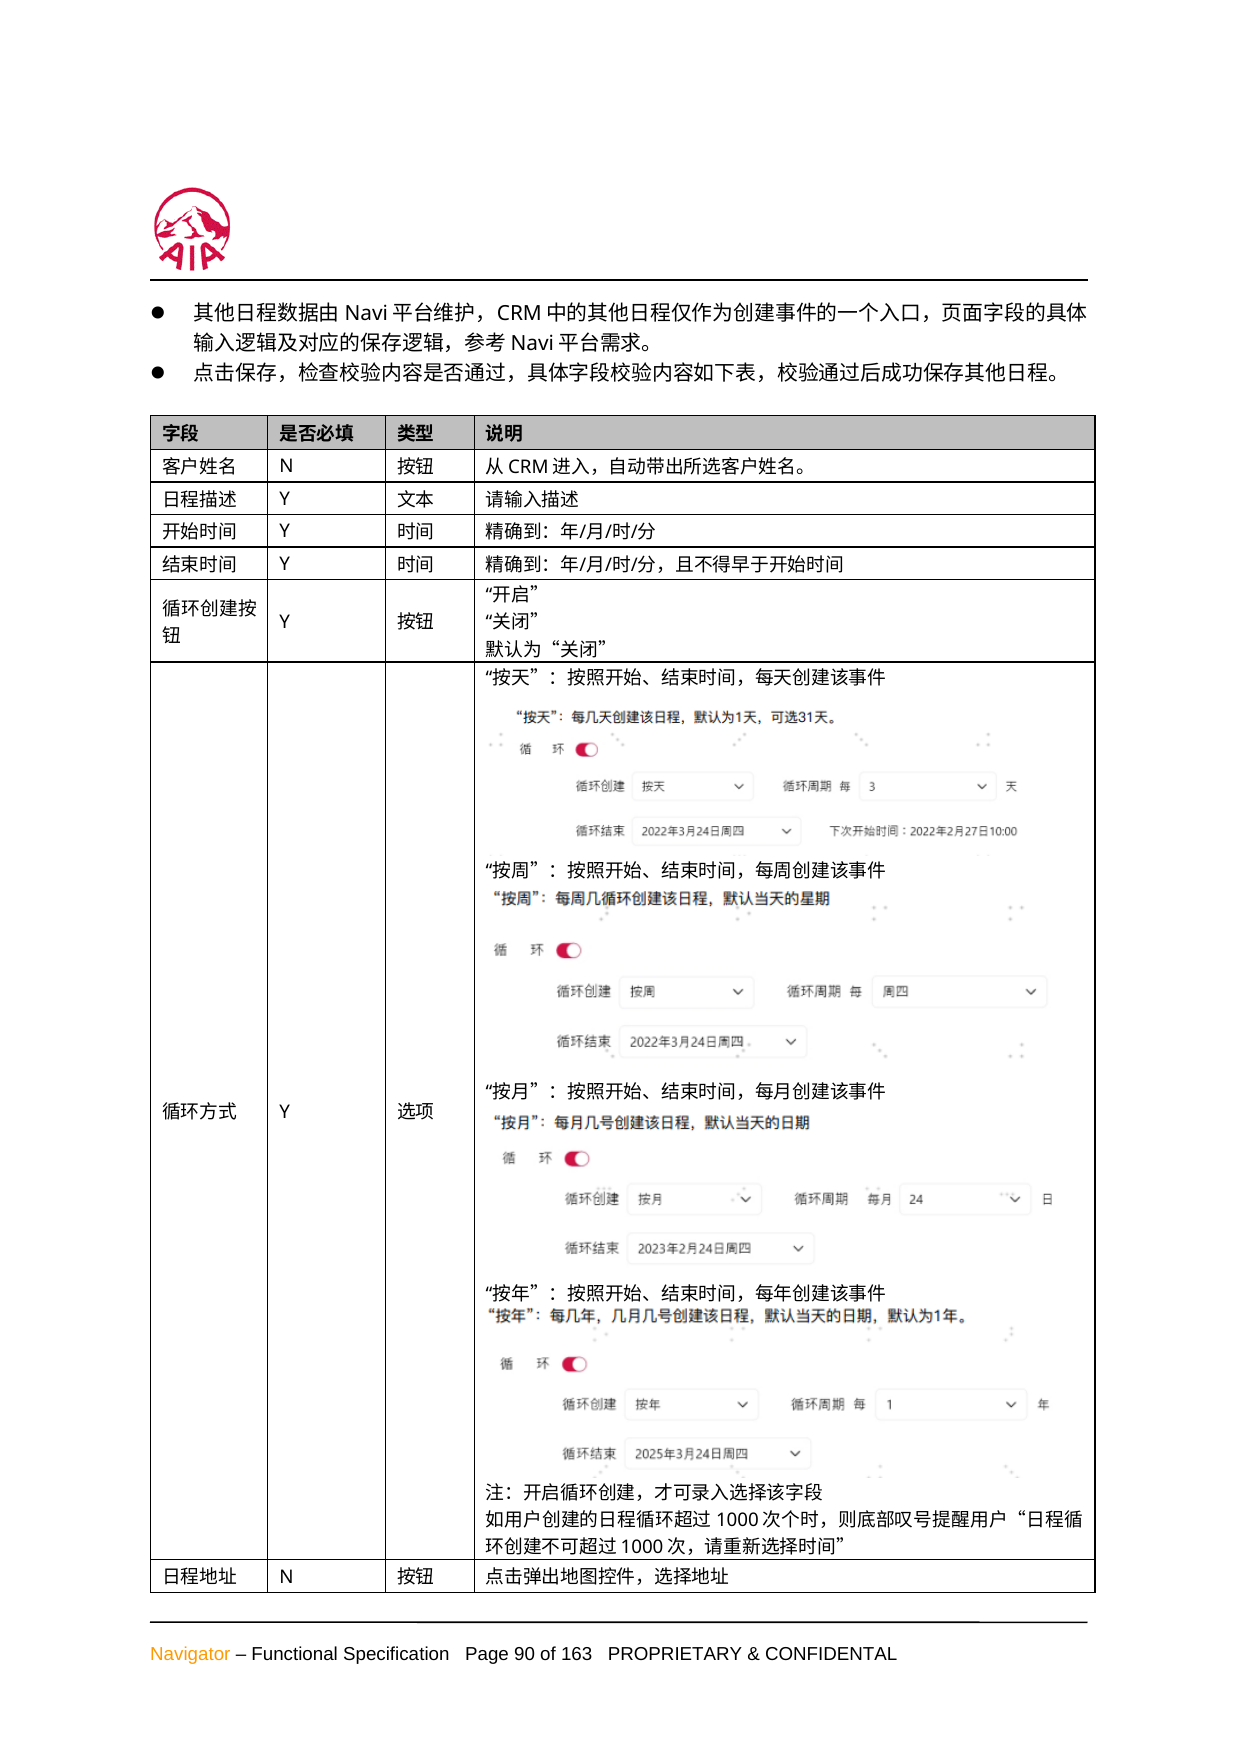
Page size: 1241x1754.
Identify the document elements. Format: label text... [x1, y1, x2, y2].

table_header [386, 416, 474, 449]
list 点击保存，检查校验内容是否通过，具体字段校验内容如下表，校验通过后成功保存其他日程。 [150, 356, 1090, 387]
list 其他日程数据由Navi平台维护，CRM中的其他日程仅作为创建事件的一个入口，页面字段的具体输入逻辑及对应的保存逻辑，参考Navi平台需求。 [150, 296, 1090, 356]
picture [485, 882, 1051, 1077]
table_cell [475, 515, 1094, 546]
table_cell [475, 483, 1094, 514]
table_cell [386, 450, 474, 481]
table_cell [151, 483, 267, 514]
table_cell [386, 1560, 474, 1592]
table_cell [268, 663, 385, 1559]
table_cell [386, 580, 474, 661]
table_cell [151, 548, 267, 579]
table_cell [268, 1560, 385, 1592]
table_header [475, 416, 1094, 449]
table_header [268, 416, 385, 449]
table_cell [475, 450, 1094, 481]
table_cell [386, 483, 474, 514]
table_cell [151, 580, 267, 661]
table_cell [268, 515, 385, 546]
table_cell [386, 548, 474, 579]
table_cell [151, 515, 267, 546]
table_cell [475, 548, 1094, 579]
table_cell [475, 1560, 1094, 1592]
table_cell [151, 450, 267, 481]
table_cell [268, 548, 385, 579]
picture [150, 187, 234, 271]
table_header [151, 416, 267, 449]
picture [485, 689, 1043, 856]
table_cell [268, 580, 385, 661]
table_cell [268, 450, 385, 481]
picture [485, 1306, 1064, 1478]
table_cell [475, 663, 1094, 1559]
picture [485, 1103, 1062, 1279]
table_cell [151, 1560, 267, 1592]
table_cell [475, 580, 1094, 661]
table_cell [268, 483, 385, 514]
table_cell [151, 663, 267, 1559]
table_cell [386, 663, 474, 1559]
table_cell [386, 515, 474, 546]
